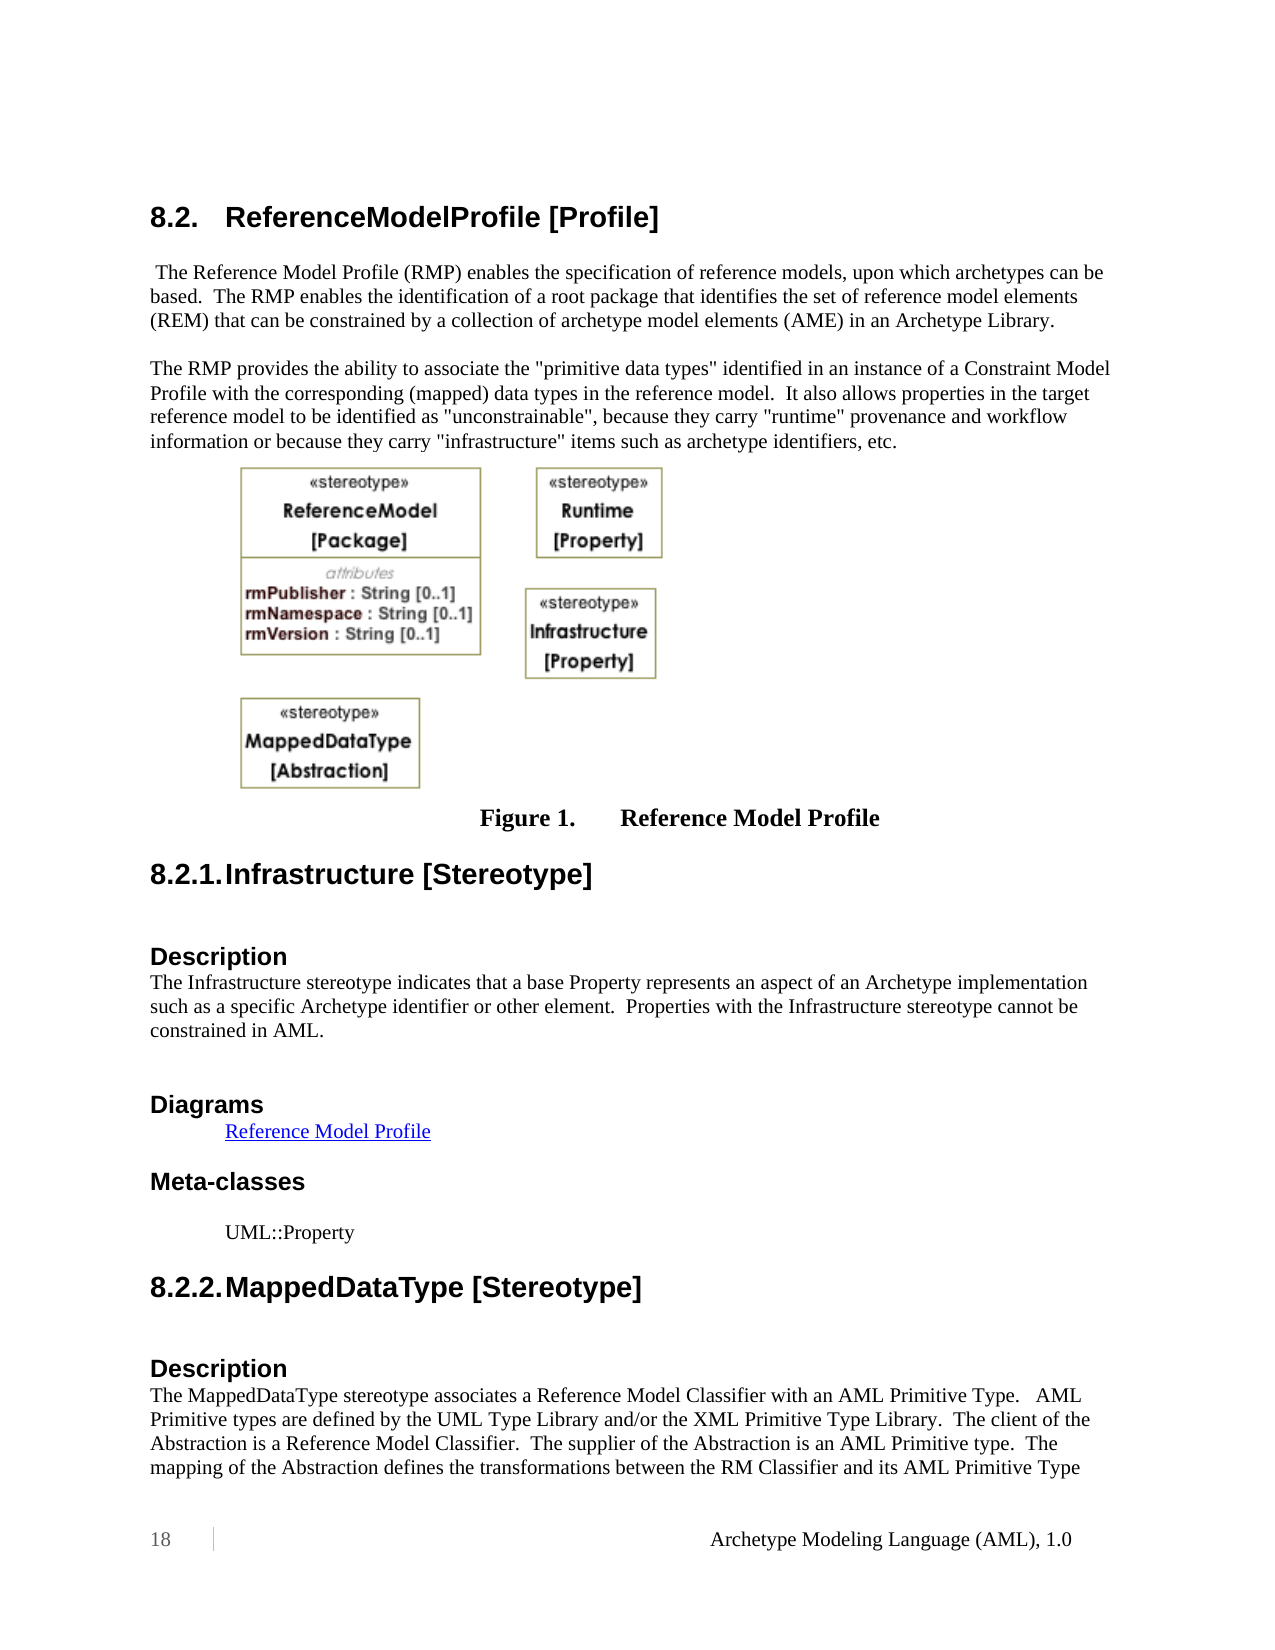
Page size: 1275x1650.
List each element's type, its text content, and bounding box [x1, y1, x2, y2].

text Meta-classes [150, 1167, 1125, 1196]
text Description [150, 941, 1125, 970]
picture [225, 452, 677, 803]
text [150, 1383, 1125, 1479]
subtitle MappedDataType [Stereotype] [150, 1270, 1125, 1303]
text UML::Property [150, 1220, 1125, 1244]
list Reference Model Profile [234, 803, 1125, 831]
text Diagrams [150, 1091, 1125, 1119]
text The RMP provides the ability to associate the "primitive data types" identified in an instance of a Constraint Model Profile with the corresponding (mapped) data types in the reference model. It also allows properties in the target reference model to be identified as "unconstrainable", because they carry "runtime" provenance and workflow information or because they carry "infrastructure" items such as archetype identifiers, etc. [150, 356, 1125, 453]
text Reference Model Profile [225, 1119, 1125, 1143]
text The Reference Model Profile (RMP) enables the specification of reference models, upon which archetypes can be based. The RMP enables the identification of a root package that identifies the set of reference model elements (REM) that can be constrained by a collection of archetype model elements (AME) in an Archetype Library. [150, 260, 1125, 332]
text The Infrastructure stereotype indicates that a base Property represents an aspect of an Archetype implementation such as a specific Archetype identifier or other element. Properties with the Infrastructure stereotype cannot be constrained in AML. [150, 970, 1125, 1042]
subtitle ReferenceModelProfile [Profile] [150, 199, 1125, 233]
text Description [150, 1354, 1125, 1383]
subtitle Infrastructure [Stereotype] [150, 857, 1125, 890]
